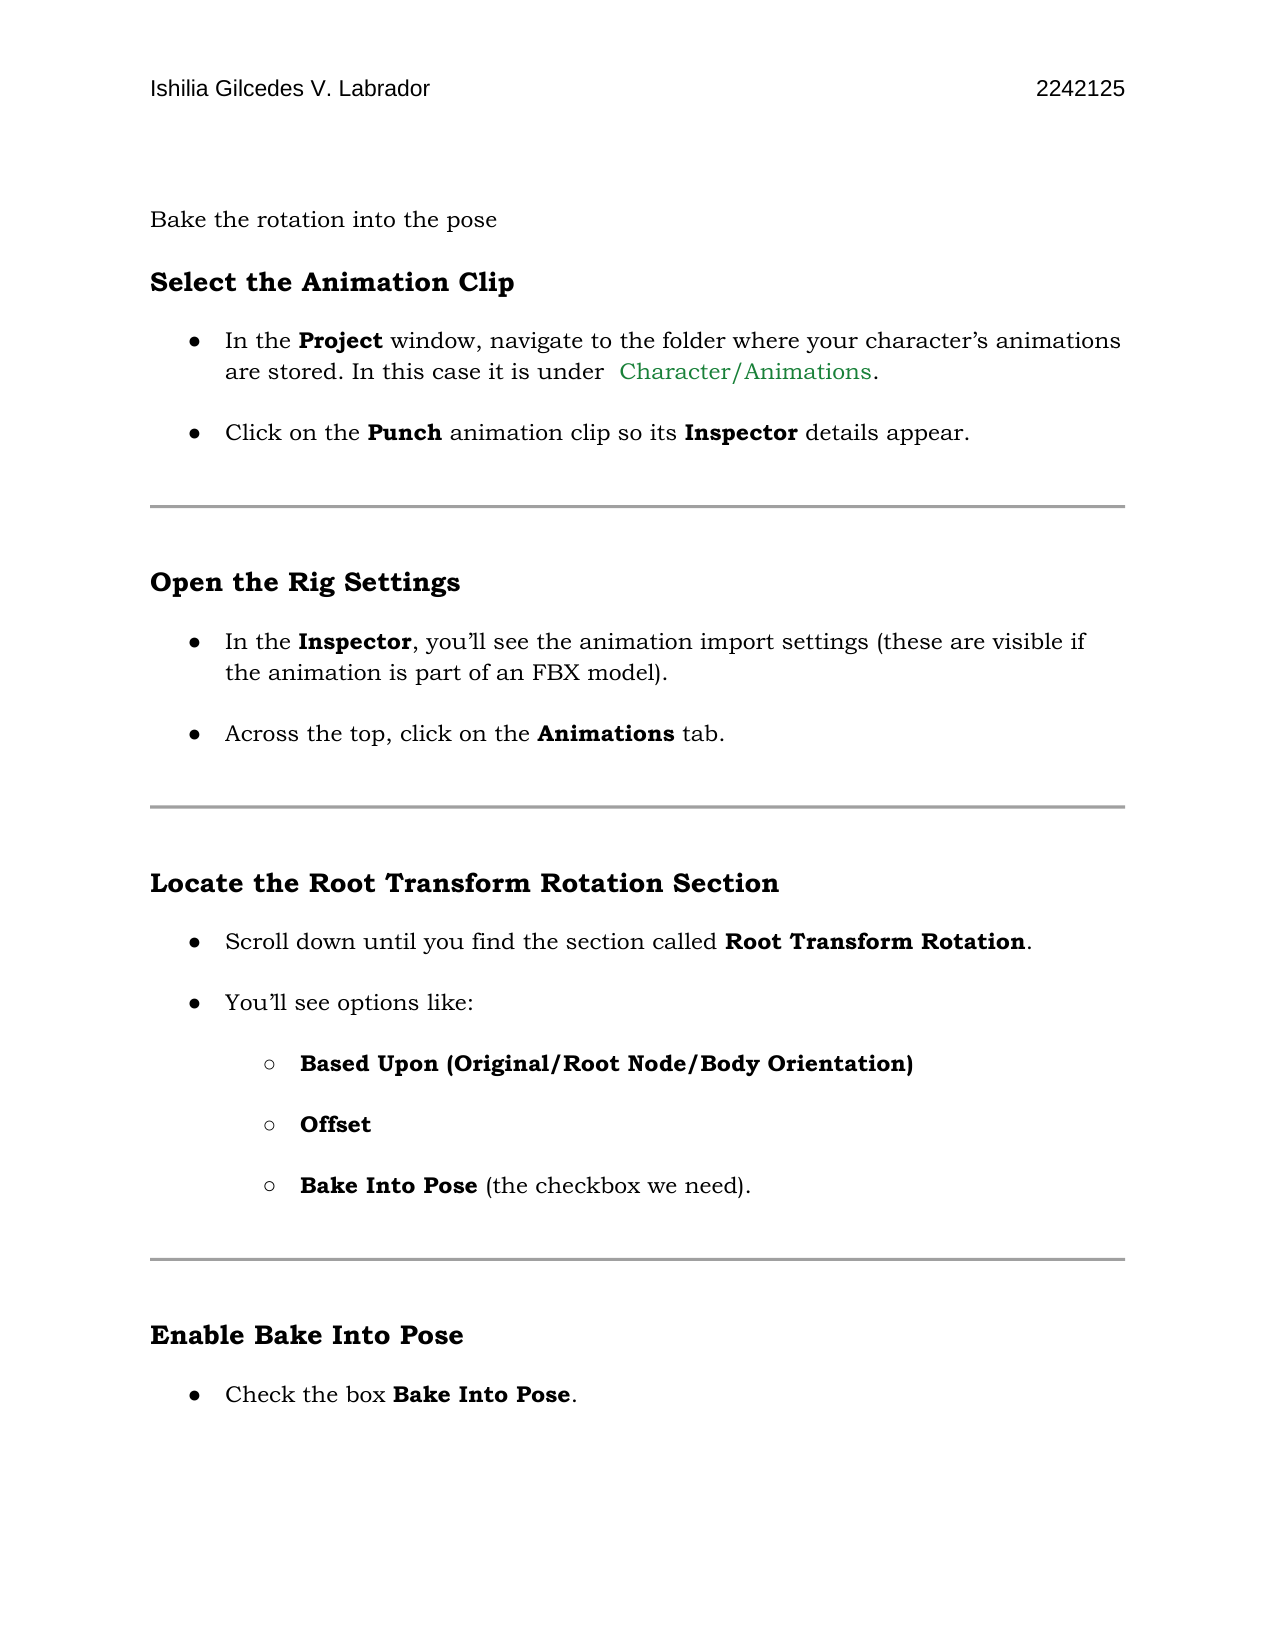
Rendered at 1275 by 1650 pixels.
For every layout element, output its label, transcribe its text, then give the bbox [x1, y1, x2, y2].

subtitle Locate the Root Transform Rotation Section [150, 867, 1125, 898]
list You’ll see options like: [187, 989, 1125, 1046]
list In the Project window, navigate to the folder where your character’s animations are stored. In this case it is under Character/Animations. [187, 327, 1125, 415]
list Scroll down until you find the section called Root Transform Rotation. [187, 928, 1125, 985]
subtitle Enable Bake Into Pose [150, 1319, 1125, 1351]
list Bake Into Pose (the checkbox we need). [262, 1172, 1125, 1229]
list Across the top, click on the Animations tab. [187, 719, 1125, 777]
list Click on the Punch animation clip so its Inspector details appear. [187, 419, 1125, 476]
subtitle Select the Animation Clip [150, 266, 1125, 298]
list Based Upon (Original/Root Node/Body Orientation) [262, 1050, 1125, 1107]
text Bake the rotation into the pose [150, 206, 1125, 233]
list Check the box Bake Into Pose. [187, 1381, 1125, 1438]
list Offset [262, 1111, 1125, 1168]
subtitle Open the Rig Settings [150, 566, 1125, 598]
list In the Inspector, you’ll see the animation import settings (these are visible if the animation is part of an FBX model). [187, 628, 1125, 716]
